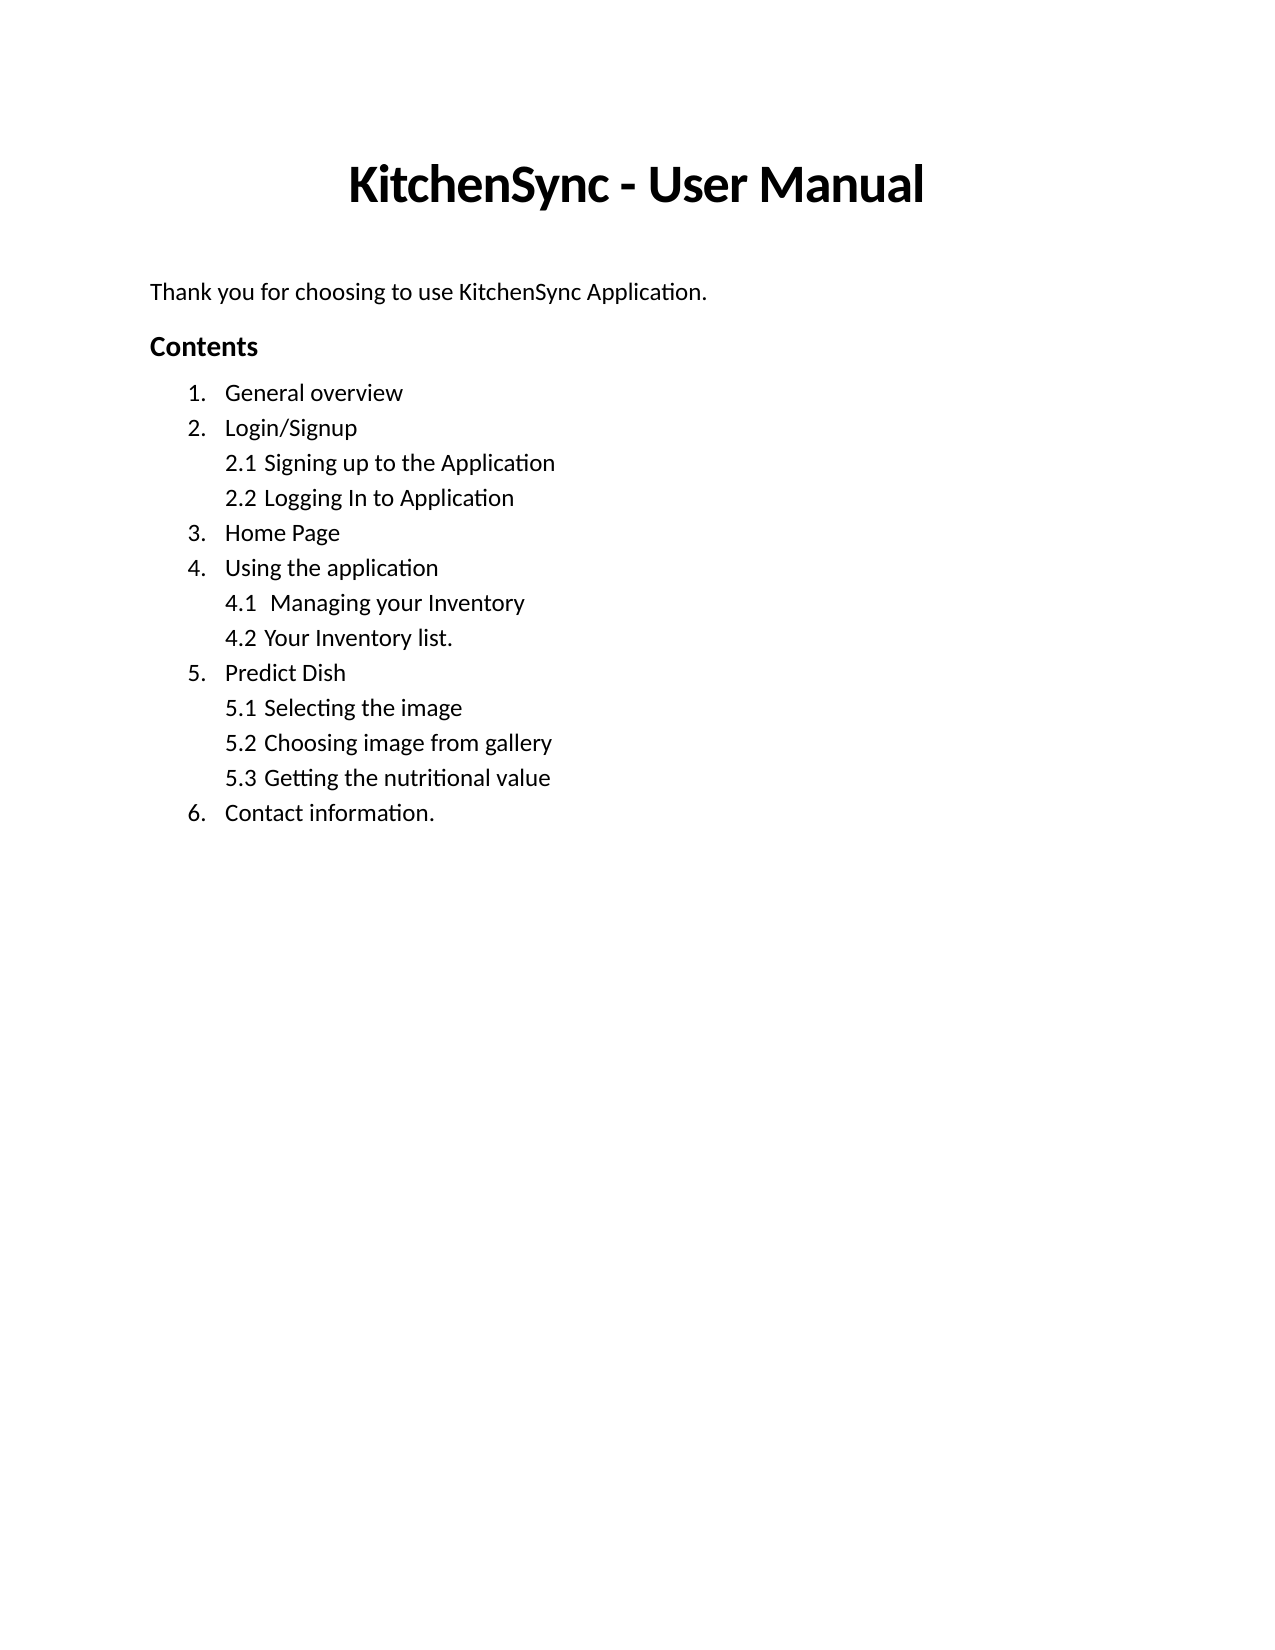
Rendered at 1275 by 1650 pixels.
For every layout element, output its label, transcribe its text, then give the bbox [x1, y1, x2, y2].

subtitle Contents [150, 328, 1125, 363]
list Using the application [187, 552, 1125, 583]
list Home Page [187, 517, 1125, 548]
list Your Inventory list. [225, 622, 1125, 653]
title KitchenSync - User Manual [150, 150, 1125, 216]
list Choosing image from gallery [225, 727, 1125, 758]
list Login/Signup [187, 412, 1125, 443]
list Predict Dish [187, 657, 1125, 688]
list General overview [187, 377, 1125, 408]
list Logging In to Application [225, 482, 1125, 513]
list Selecting the image [225, 692, 1125, 723]
list Signing up to the Application [225, 447, 1125, 478]
text Thank you for choosing to use KitchenSync Application. [150, 276, 1125, 307]
list Getting the nutritional value [225, 762, 1125, 793]
list Contact information. [187, 797, 1125, 828]
list Managing your Inventory [225, 587, 1125, 618]
